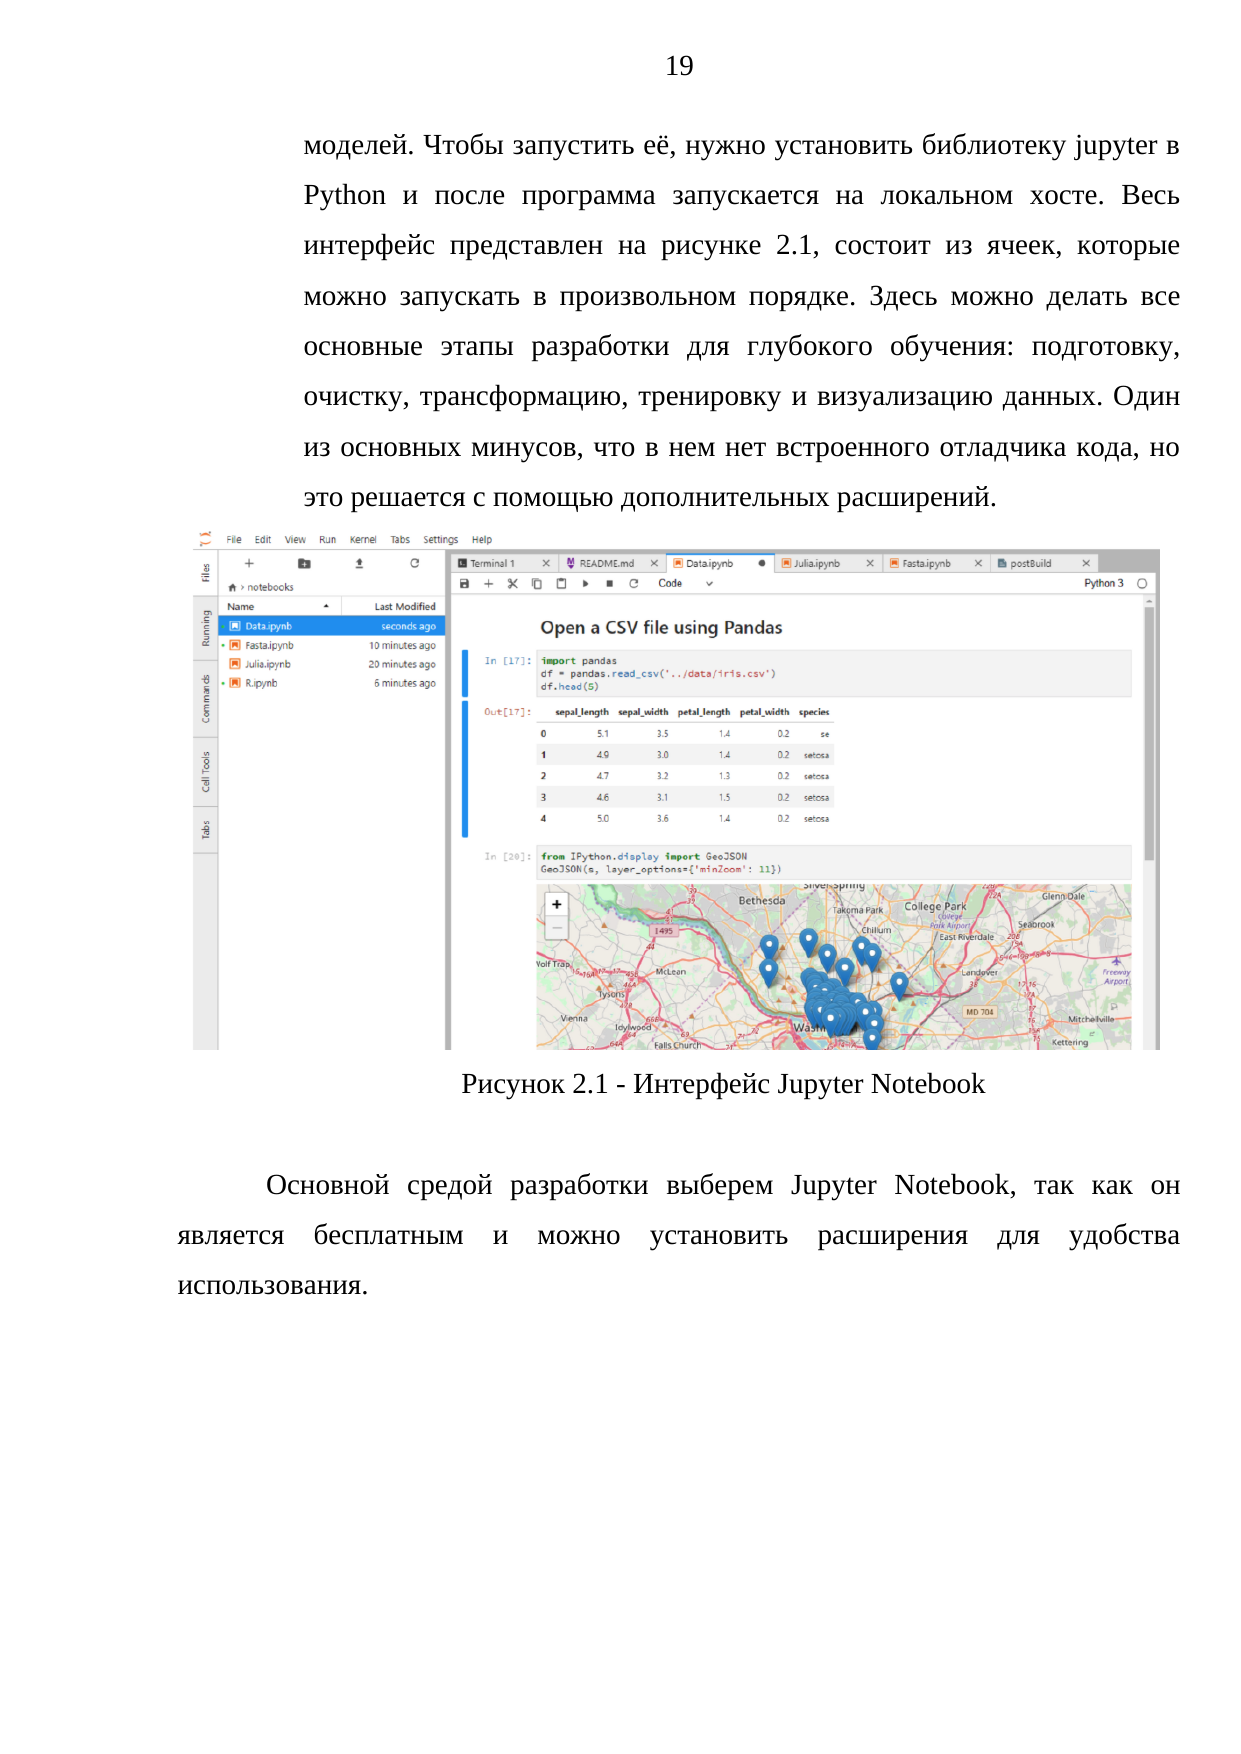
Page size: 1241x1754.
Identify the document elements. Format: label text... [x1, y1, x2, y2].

picture [192, 529, 1167, 1050]
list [266, 127, 1181, 512]
text Рисунок 2.1 - Интерфейс Jupyter Notebook [177, 1066, 1181, 1100]
text Основной средой разработки выберем Jupyter Notebook, так как он является бесплатным и можно установить расширения для удобства использования. [177, 1167, 1181, 1301]
